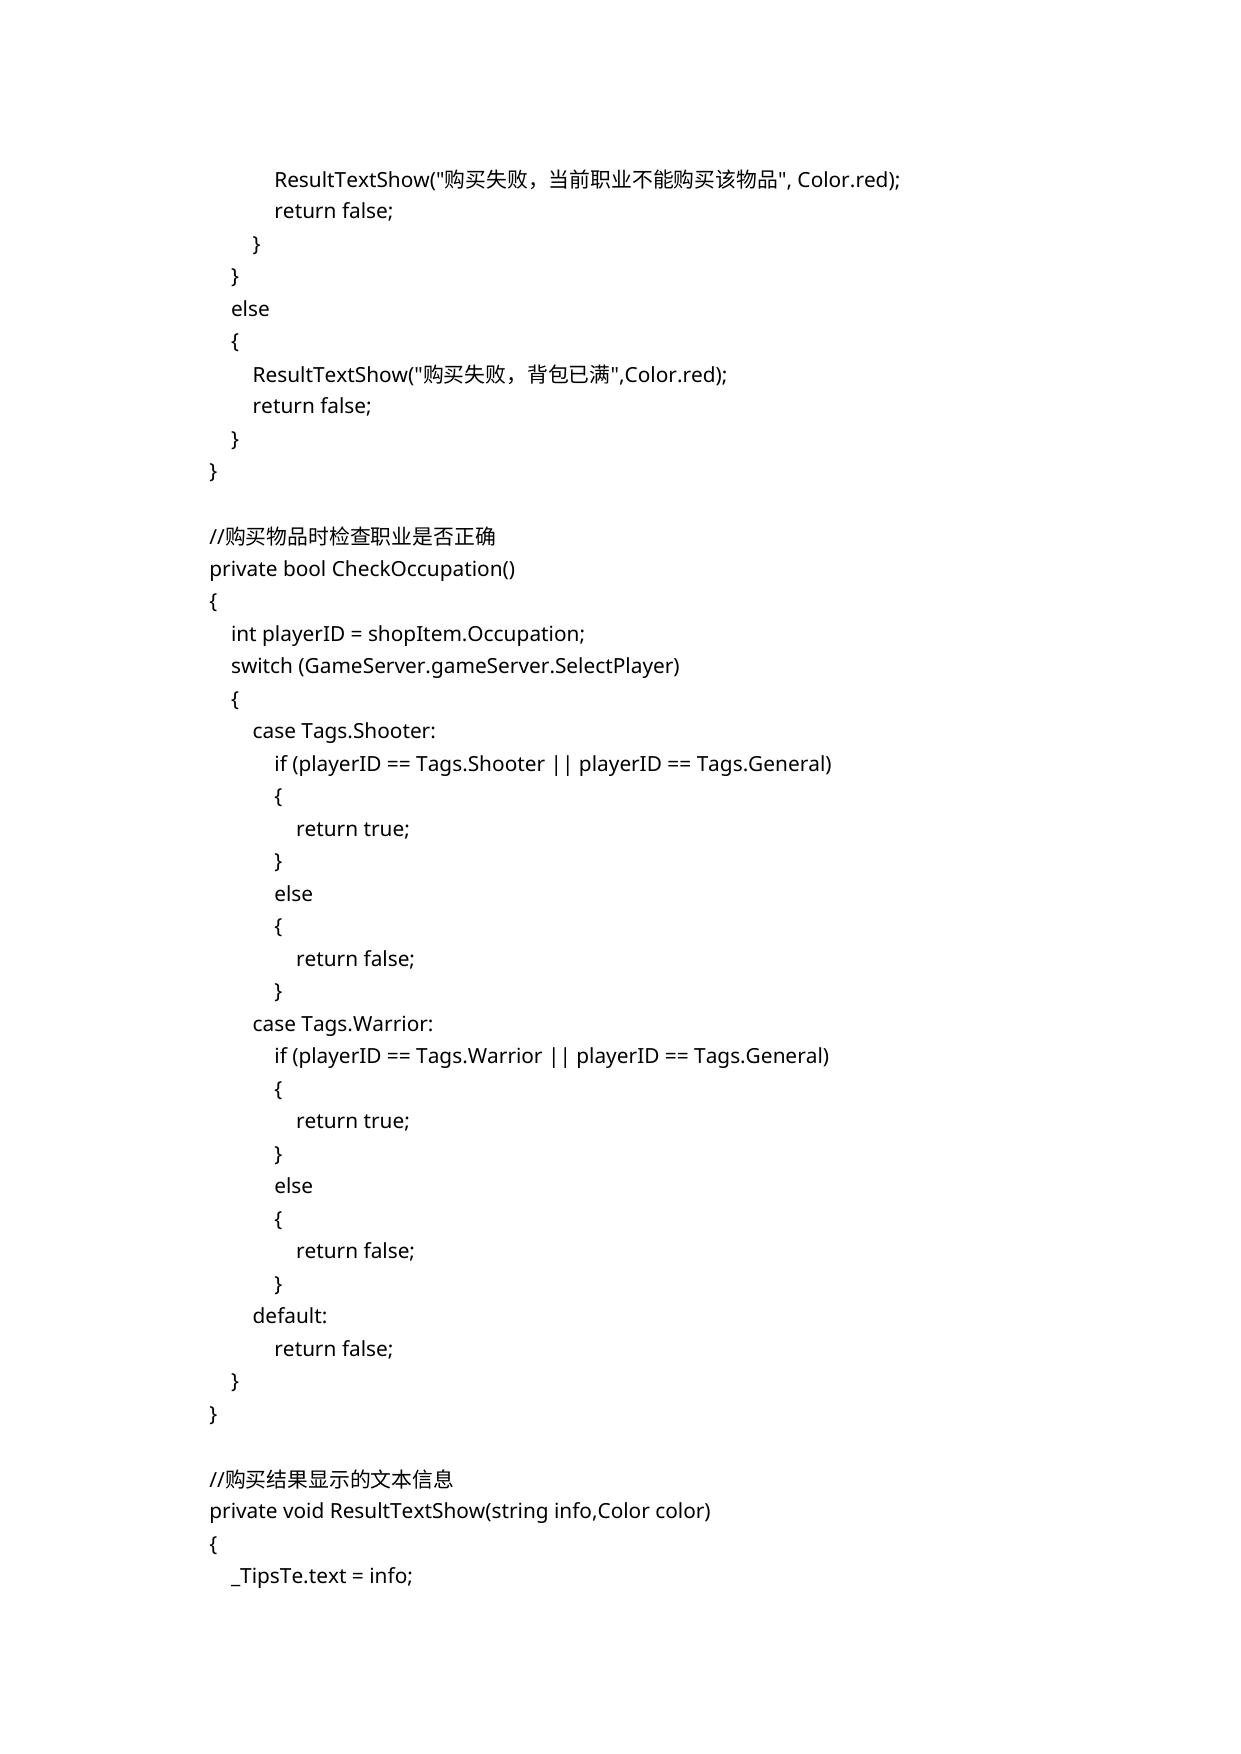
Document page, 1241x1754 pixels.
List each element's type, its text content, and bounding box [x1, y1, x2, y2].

text { [187, 584, 1053, 617]
text { [187, 324, 1053, 357]
text { [187, 1202, 1053, 1234]
text { [187, 909, 1053, 942]
text return false; [187, 942, 1053, 974]
text return false; [187, 1332, 1053, 1364]
text switch (GameServer.gameServer.SelectPlayer) [187, 649, 1053, 682]
text default: [187, 1299, 1053, 1332]
text } [187, 227, 1053, 259]
text else [187, 292, 1053, 324]
text else [187, 877, 1053, 909]
text if (playerID == Tags.Warrior || playerID == Tags.General) [187, 1039, 1053, 1072]
text { [187, 779, 1053, 812]
text } [187, 974, 1053, 1007]
text case Tags.Warrior: [187, 1007, 1053, 1039]
text return false; [187, 389, 1053, 422]
text _TipsTe.text = info; [187, 1559, 1053, 1592]
text } [187, 1364, 1053, 1397]
text } [187, 454, 1053, 487]
text //购买物品时检查职业是否正确 [187, 519, 1053, 552]
text ResultTextShow("购买失败，背包已满",Color.red); [187, 357, 1053, 389]
text private void ResultTextShow(string info,Color color) [187, 1494, 1053, 1527]
text return true; [187, 812, 1053, 844]
text ResultTextShow("购买失败，当前职业不能购买该物品", Color.red); [187, 162, 1053, 194]
text } [187, 1137, 1053, 1169]
text return false; [187, 194, 1053, 227]
text else [187, 1169, 1053, 1202]
text return false; [187, 1234, 1053, 1267]
text } [187, 844, 1053, 877]
text //购买结果显示的文本信息 [187, 1462, 1053, 1494]
text if (playerID == Tags.Shooter || playerID == Tags.General) [187, 747, 1053, 779]
text } [187, 1397, 1053, 1429]
text return true; [187, 1104, 1053, 1137]
text } [187, 422, 1053, 454]
text private bool CheckOccupation() [187, 552, 1053, 584]
text { [187, 682, 1053, 714]
text { [187, 1072, 1053, 1104]
text } [187, 1267, 1053, 1299]
text { [187, 1527, 1053, 1559]
text } [187, 259, 1053, 292]
text case Tags.Shooter: [187, 714, 1053, 747]
text int playerID = shopItem.Occupation; [187, 617, 1053, 649]
